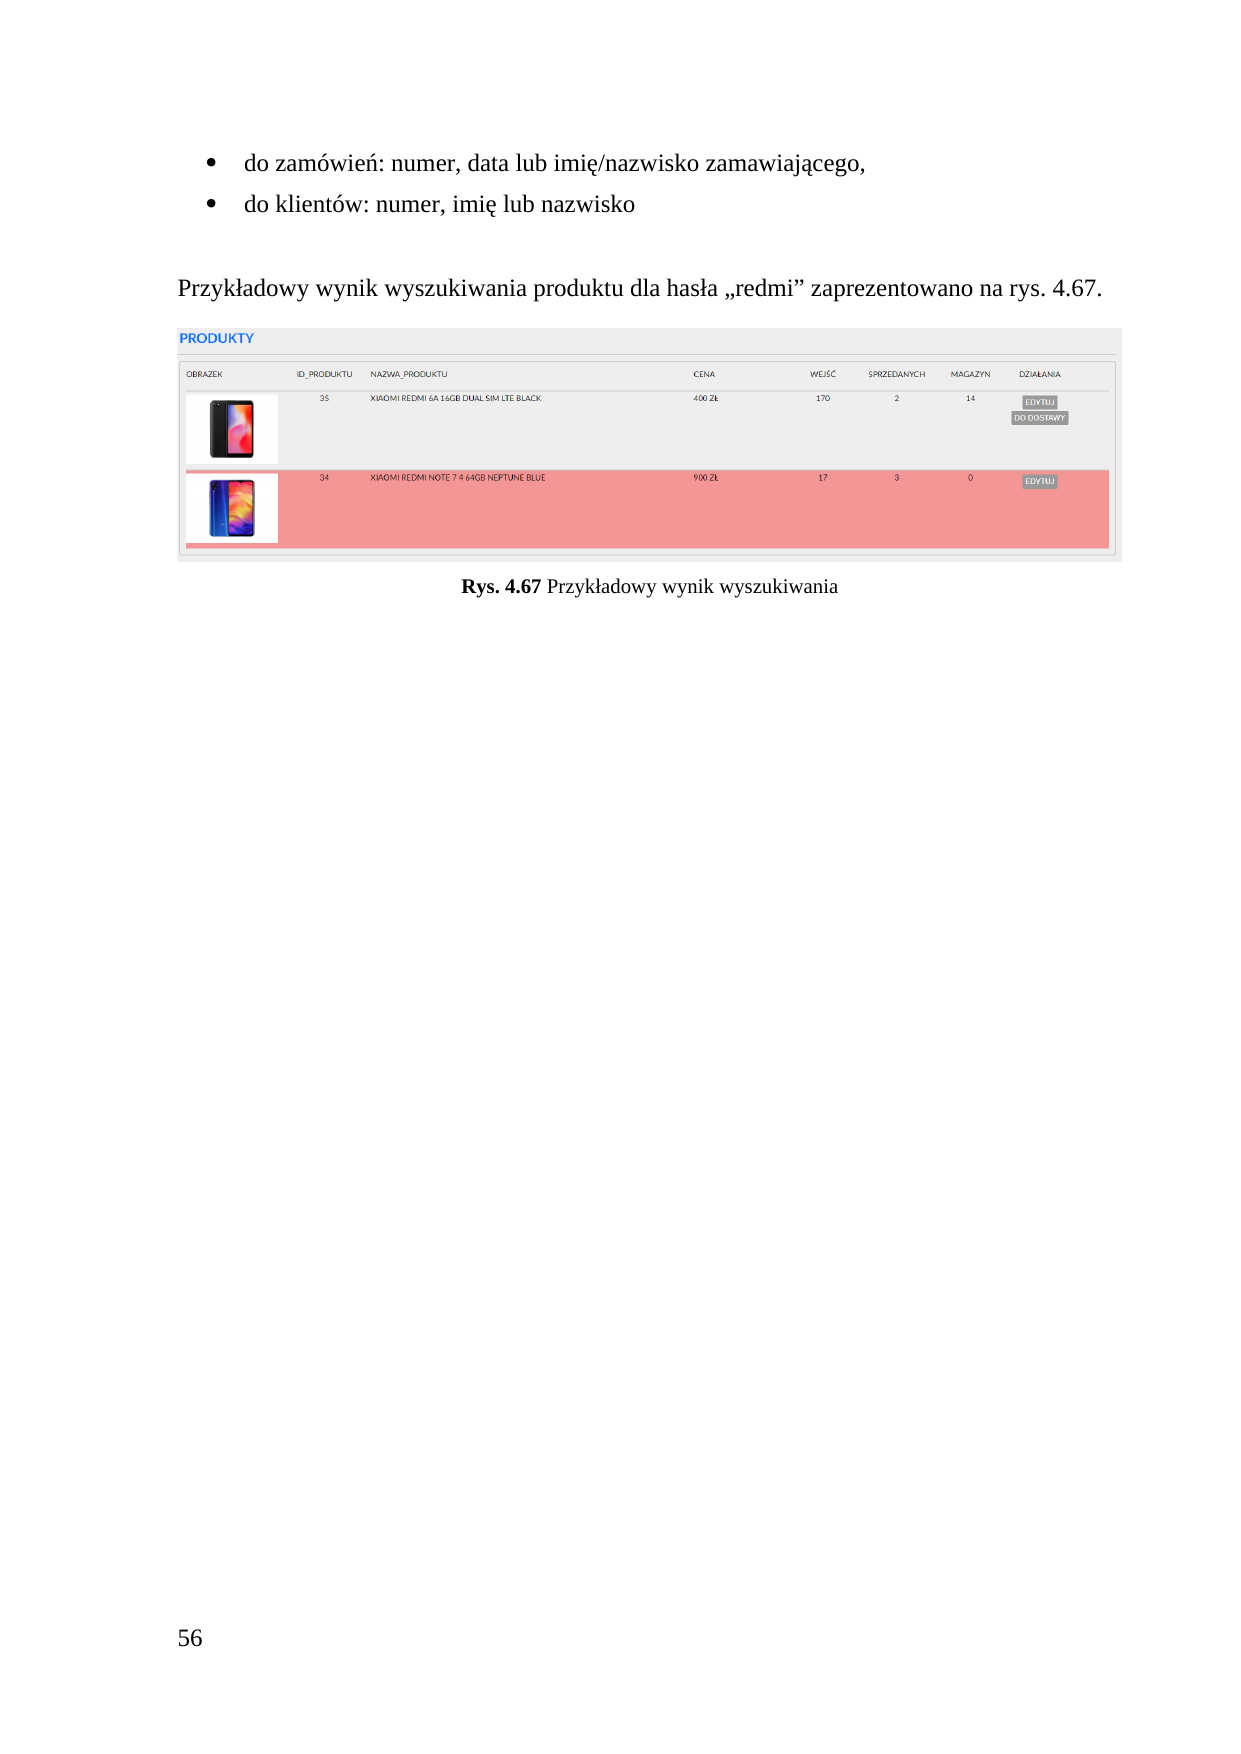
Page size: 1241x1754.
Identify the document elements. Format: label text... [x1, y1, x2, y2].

text Rys. 4.67 Przykładowy wynik wyszukiwania [177, 574, 1122, 598]
picture [177, 328, 1123, 562]
list do zamówień: numer, data lub imię/nazwisko zamawiającego, [207, 148, 1122, 176]
list do klientów: numer, imię lub nazwisko [207, 189, 1122, 218]
text Przykładowy wynik wyszukiwania produktu dla hasła „redmi” zaprezentowano na rys. 4.67. [177, 273, 1122, 302]
